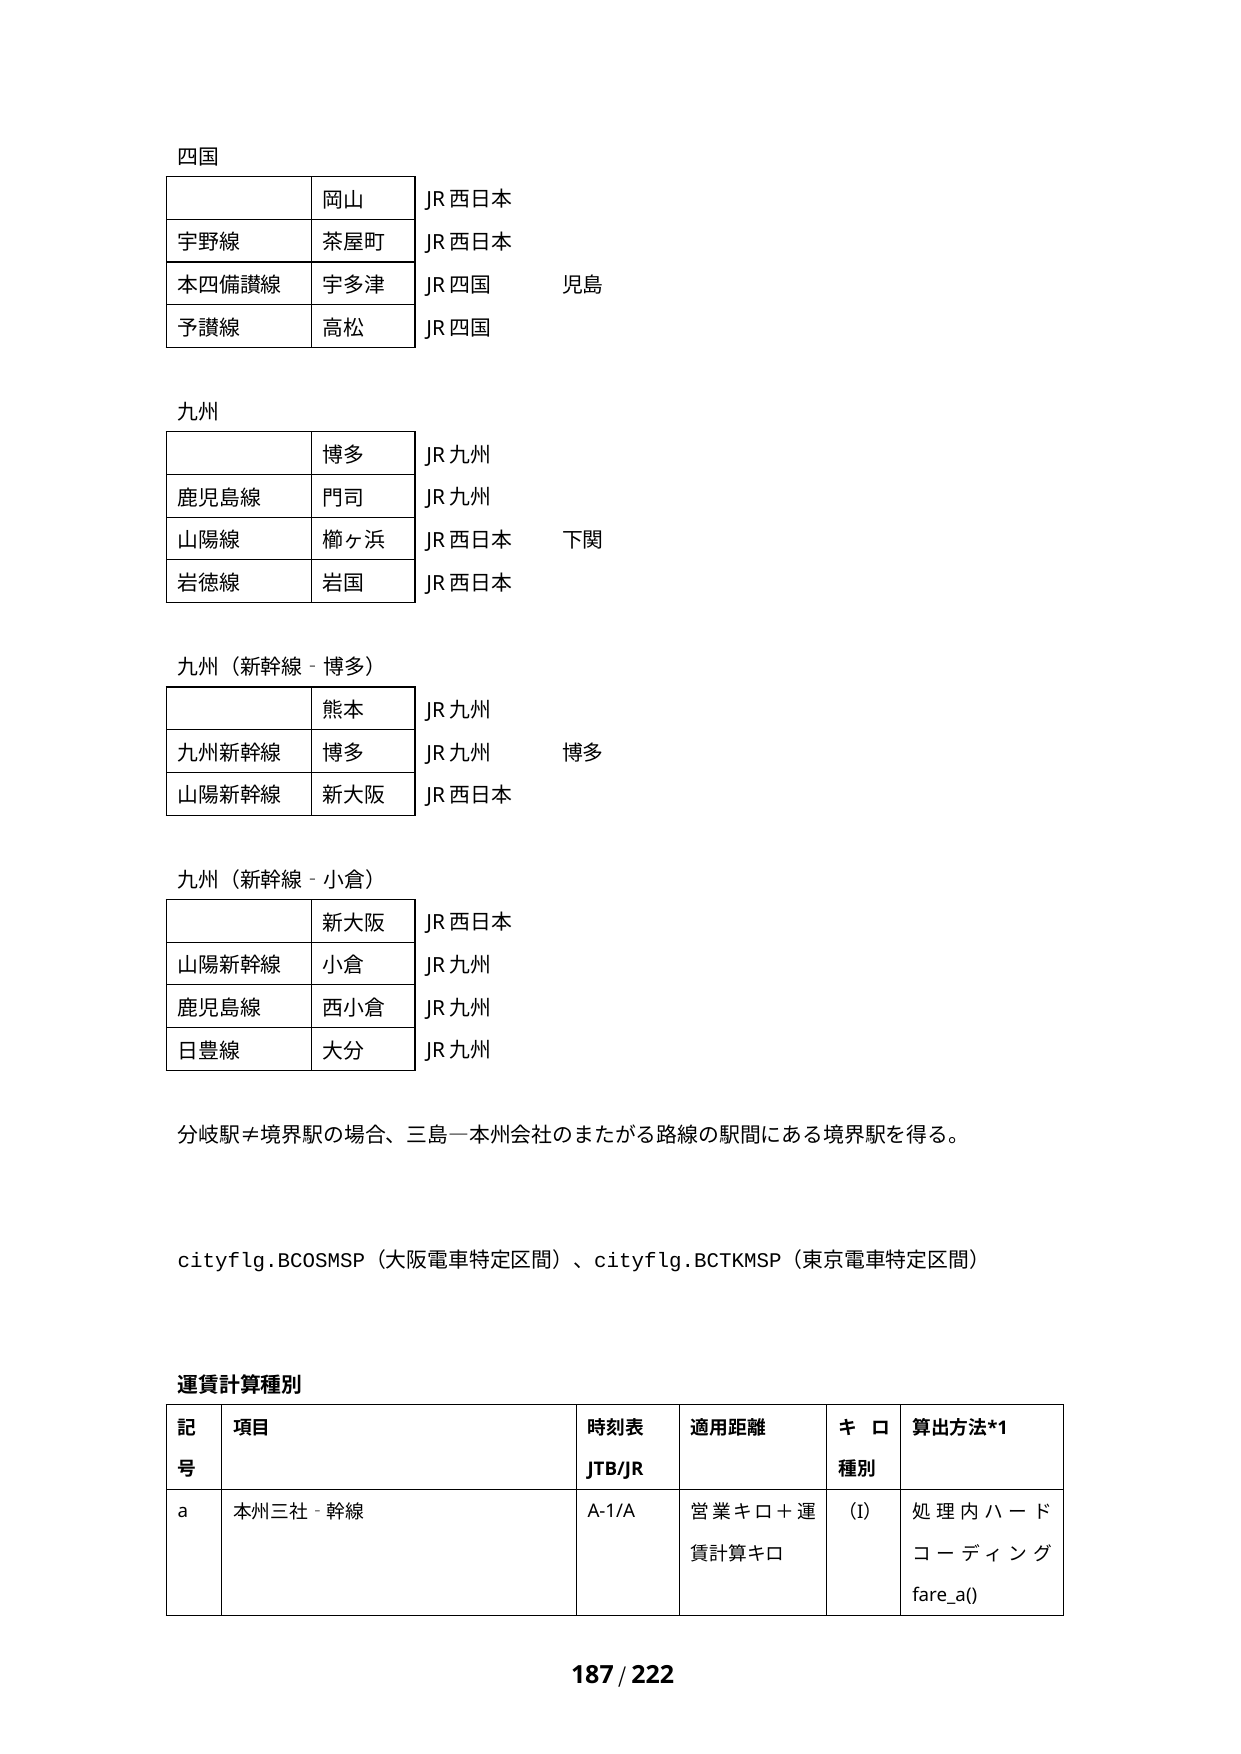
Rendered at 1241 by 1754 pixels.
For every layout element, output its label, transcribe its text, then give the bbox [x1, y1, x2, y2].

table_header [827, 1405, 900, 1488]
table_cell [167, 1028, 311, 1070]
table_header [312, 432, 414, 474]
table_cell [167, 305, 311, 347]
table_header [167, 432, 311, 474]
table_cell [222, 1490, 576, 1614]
text 四国 [177, 134, 1063, 176]
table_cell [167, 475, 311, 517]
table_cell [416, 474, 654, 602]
text 九州（新幹線‐小倉） [177, 857, 1063, 899]
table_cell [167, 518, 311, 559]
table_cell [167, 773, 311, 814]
text 九州 [177, 389, 1063, 431]
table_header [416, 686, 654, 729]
subtitle 運賃計算種別 [177, 1362, 1063, 1404]
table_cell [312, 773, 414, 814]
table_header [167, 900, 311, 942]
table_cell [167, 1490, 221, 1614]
text 九州（新幹線‐博多） [177, 645, 1063, 686]
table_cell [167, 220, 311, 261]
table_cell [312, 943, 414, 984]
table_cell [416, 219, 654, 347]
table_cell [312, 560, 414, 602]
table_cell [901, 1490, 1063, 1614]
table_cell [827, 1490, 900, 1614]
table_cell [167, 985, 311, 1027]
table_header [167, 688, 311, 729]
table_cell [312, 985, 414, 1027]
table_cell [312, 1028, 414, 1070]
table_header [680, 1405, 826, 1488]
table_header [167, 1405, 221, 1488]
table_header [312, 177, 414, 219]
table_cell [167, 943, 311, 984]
text 分岐駅≠境界駅の場合、三島―本州会社のまたがる路線の駅間にある境界駅を得る。 [177, 1112, 1063, 1154]
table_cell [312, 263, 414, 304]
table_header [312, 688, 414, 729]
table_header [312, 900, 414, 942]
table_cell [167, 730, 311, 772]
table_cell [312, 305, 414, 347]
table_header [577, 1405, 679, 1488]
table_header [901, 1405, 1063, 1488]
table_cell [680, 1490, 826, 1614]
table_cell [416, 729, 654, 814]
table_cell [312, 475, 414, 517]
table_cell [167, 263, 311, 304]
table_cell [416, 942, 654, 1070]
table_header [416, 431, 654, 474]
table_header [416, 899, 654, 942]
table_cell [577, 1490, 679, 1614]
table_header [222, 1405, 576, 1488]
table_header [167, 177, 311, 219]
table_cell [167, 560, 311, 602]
text cityflg.BCOSMSP（大阪電車特定区間）、cityflg.BCTKMSP（東京電車特定区間） [177, 1237, 1063, 1279]
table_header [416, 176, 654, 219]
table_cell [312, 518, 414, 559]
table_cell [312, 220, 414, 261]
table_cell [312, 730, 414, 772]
